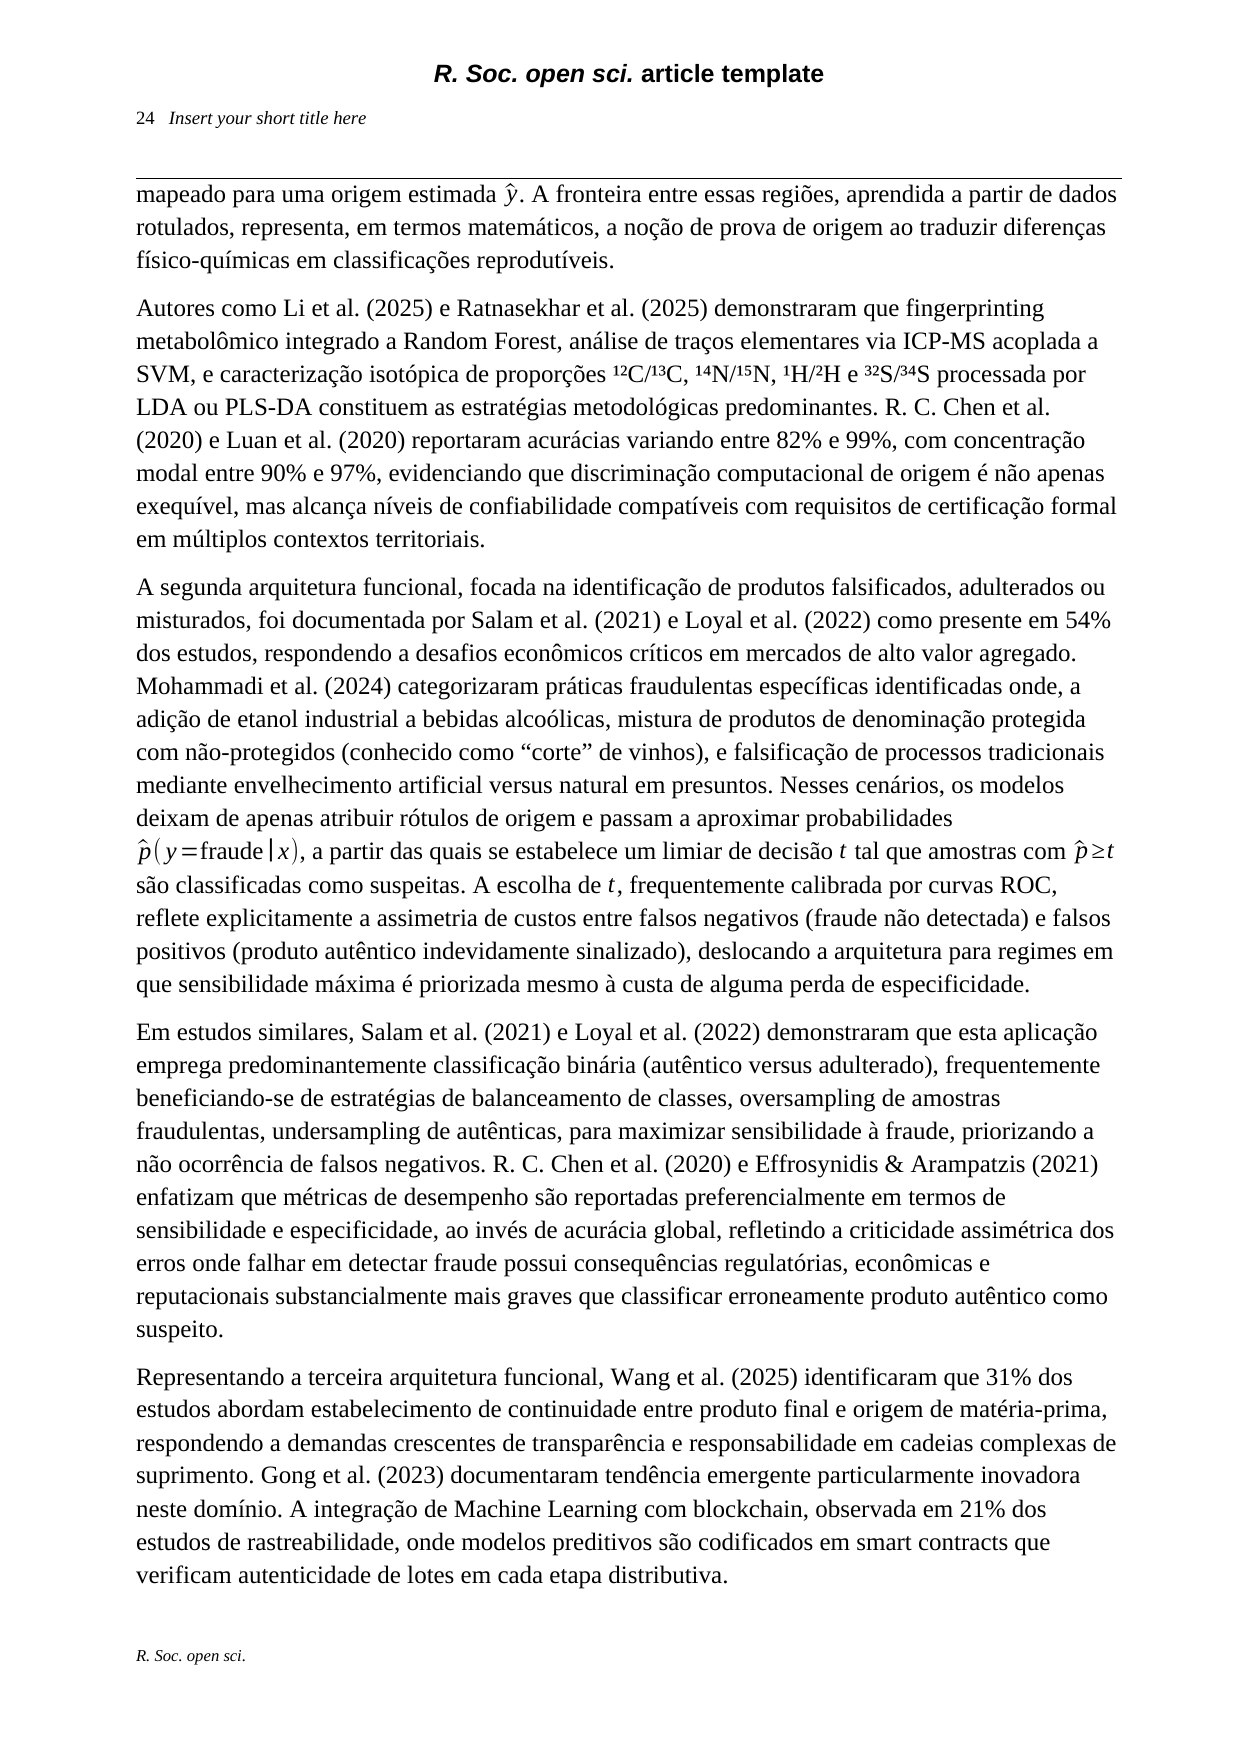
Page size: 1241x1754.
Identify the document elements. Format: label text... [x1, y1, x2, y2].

text A segunda arquitetura funcional, focada na identificação de produtos falsificados, adulterados ou misturados, foi documentada por Salam et al. (2021) e Loyal et al. (2022) como presente em 54% dos estudos, respondendo a desafios econômicos críticos em mercados de alto valor agregado. Mohammadi et al. (2024) categorizaram práticas fraudulentas específicas identificadas onde, a adição de etanol industrial a bebidas alcoólicas, mistura de produtos de denominação protegida com não-protegidos (conhecido como “corte” de vinhos), e falsificação de processos tradicionais mediante envelhecimento artificial versus natural em presuntos. Nesses cenários, os modelos deixam de apenas atribuir rótulos de origem e passam a aproximar probabilidades , a partir das quais se estabelece um limiar de decisão tal que amostras com são classificadas como suspeitas. A escolha de , frequentemente calibrada por curvas ROC, reflete explicitamente a assimetria de custos entre falsos negativos (fraude não detectada) e falsos positivos (produto autêntico indevidamente sinalizado), deslocando a arquitetura para regimes em que sensibilidade máxima é priorizada mesmo à custa de alguma perda de especificidade. [136, 572, 1122, 998]
text Representando a terceira arquitetura funcional, Wang et al. (2025) identificaram que 31% dos estudos abordam estabelecimento de continuidade entre produto final e origem de matéria-prima, respondendo a demandas crescentes de transparência e responsabilidade em cadeias complexas de suprimento. Gong et al. (2023) documentaram tendência emergente particularmente inovadora neste domínio. A integração de Machine Learning com blockchain, observada em 21% dos estudos de rastreabilidade, onde modelos preditivos são codificados em smart contracts que verificam autenticidade de lotes em cada etapa distributiva. [136, 1362, 1122, 1588]
text Autores como Li et al. (2025) e Ratnasekhar et al. (2025) demonstraram que fingerprinting metabolômico integrado a Random Forest, análise de traços elementares via ICP-MS acoplada a SVM, e caracterização isotópica de proporções ¹²C/¹³C, ¹⁴N/¹⁵N, ¹H/²H e ³²S/³⁴S processada por LDA ou PLS-DA constituem as estratégias metodológicas predominantes. R. C. Chen et al. (2020) e Luan et al. (2020) reportaram acurácias variando entre 82% e 99%, com concentração modal entre 90% e 97%, evidenciando que discriminação computacional de origem é não apenas exequível, mas alcança níveis de confiabilidade compatíveis com requisitos de certificação formal em múltiplos contextos territoriais. [136, 293, 1122, 553]
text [136, 179, 1122, 274]
text Em estudos similares, Salam et al. (2021) e Loyal et al. (2022) demonstraram que esta aplicação emprega predominantemente classificação binária (autêntico versus adulterado), frequentemente beneficiando-se de estratégias de balanceamento de classes, oversampling de amostras fraudulentas, undersampling de autênticas, para maximizar sensibilidade à fraude, priorizando a não ocorrência de falsos negativos. R. C. Chen et al. (2020) e Effrosynidis & Arampatzis (2021) enfatizam que métricas de desempenho são reportadas preferencialmente em termos de sensibilidade e especificidade, ao invés de acurácia global, refletindo a criticidade assimétrica dos erros onde falhar em detectar fraude possui consequências regulatórias, econômicas e reputacionais substancialmente mais graves que classificar erroneamente produto autêntico como suspeito. [136, 1017, 1122, 1343]
